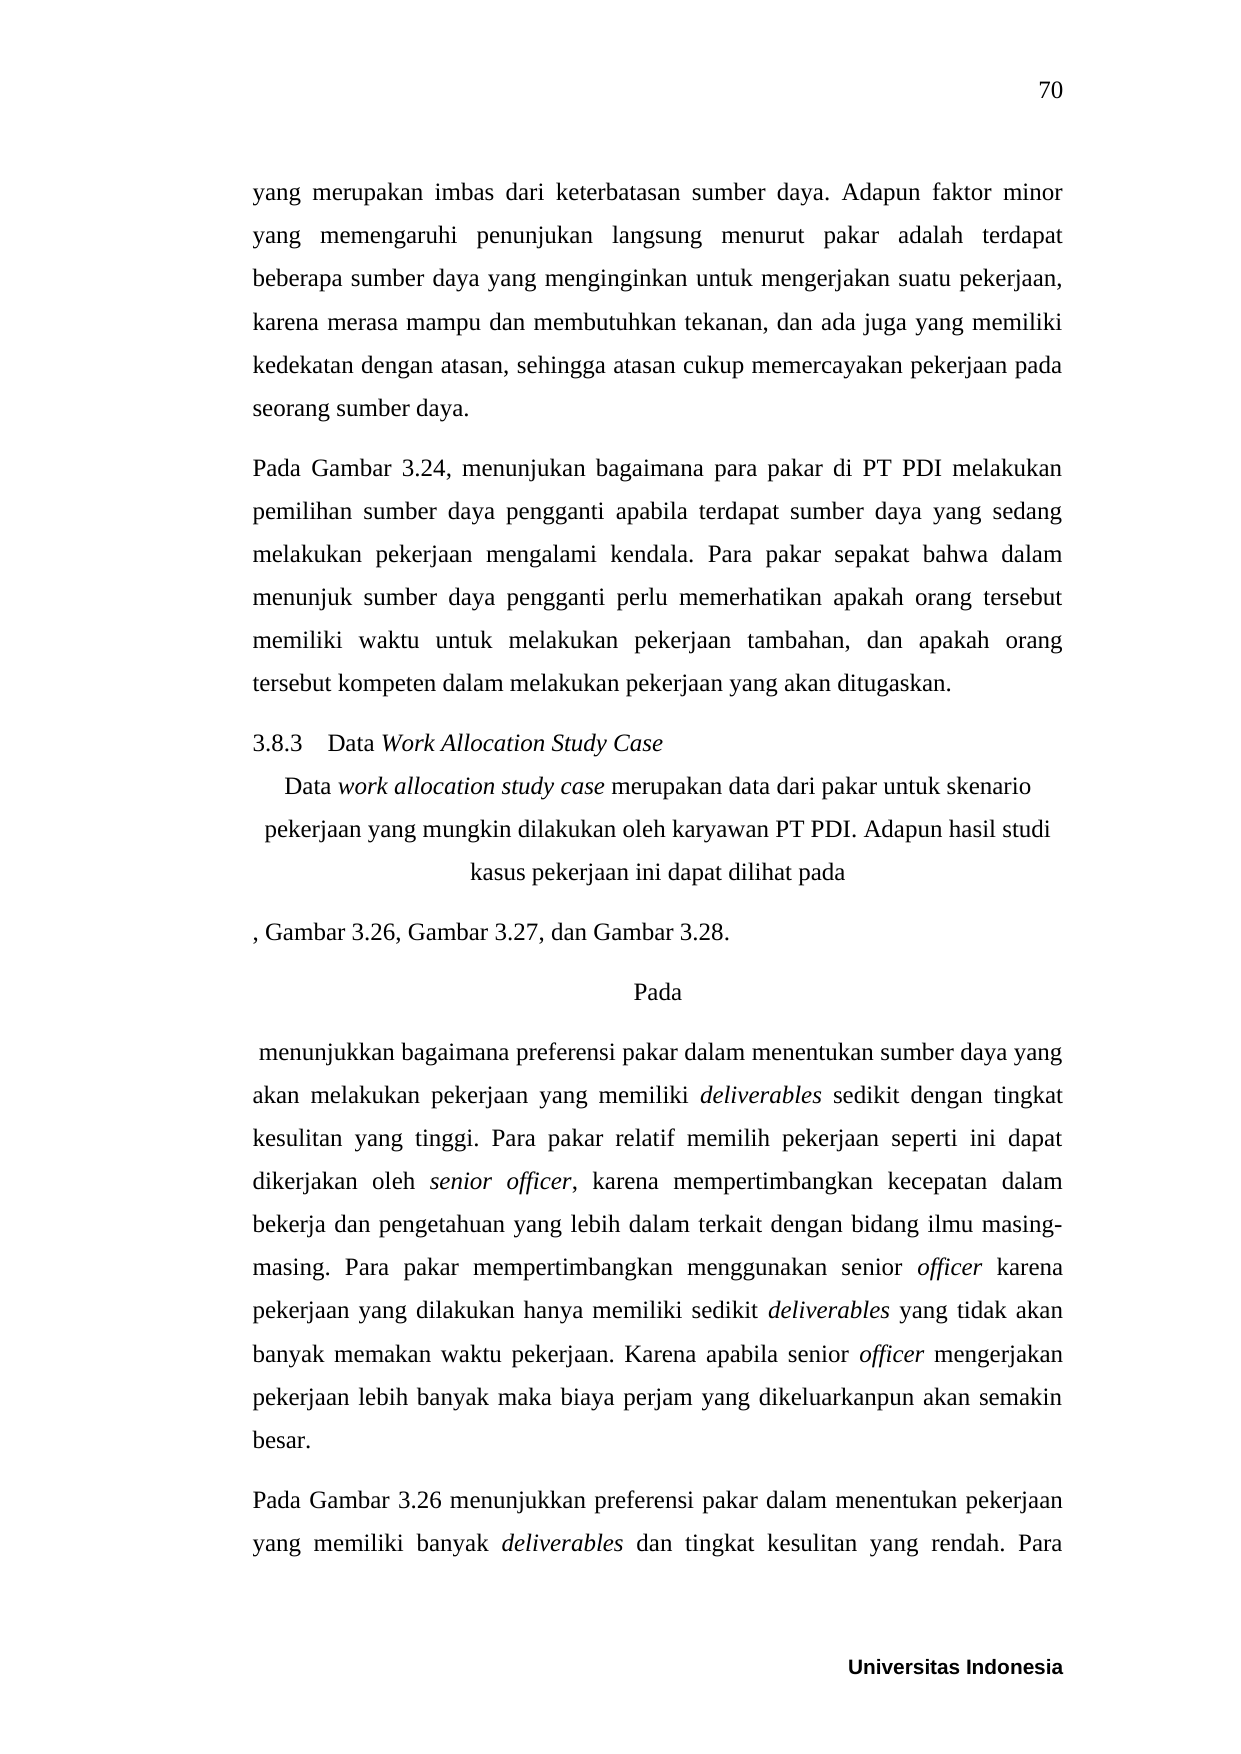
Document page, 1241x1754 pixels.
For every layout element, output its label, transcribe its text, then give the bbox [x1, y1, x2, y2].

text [252, 177, 1063, 422]
text Pada [252, 977, 1063, 1006]
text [252, 1485, 1063, 1557]
subtitle Data Work Allocation Study Case [252, 728, 1063, 757]
text Data work allocation study case merupakan data dari pakar untuk skenario pekerjaan yang mungkin dilakukan oleh karyawan PT PDI. Adapun hasil studi kasus pekerjaan ini dapat dilihat pada [252, 771, 1063, 886]
